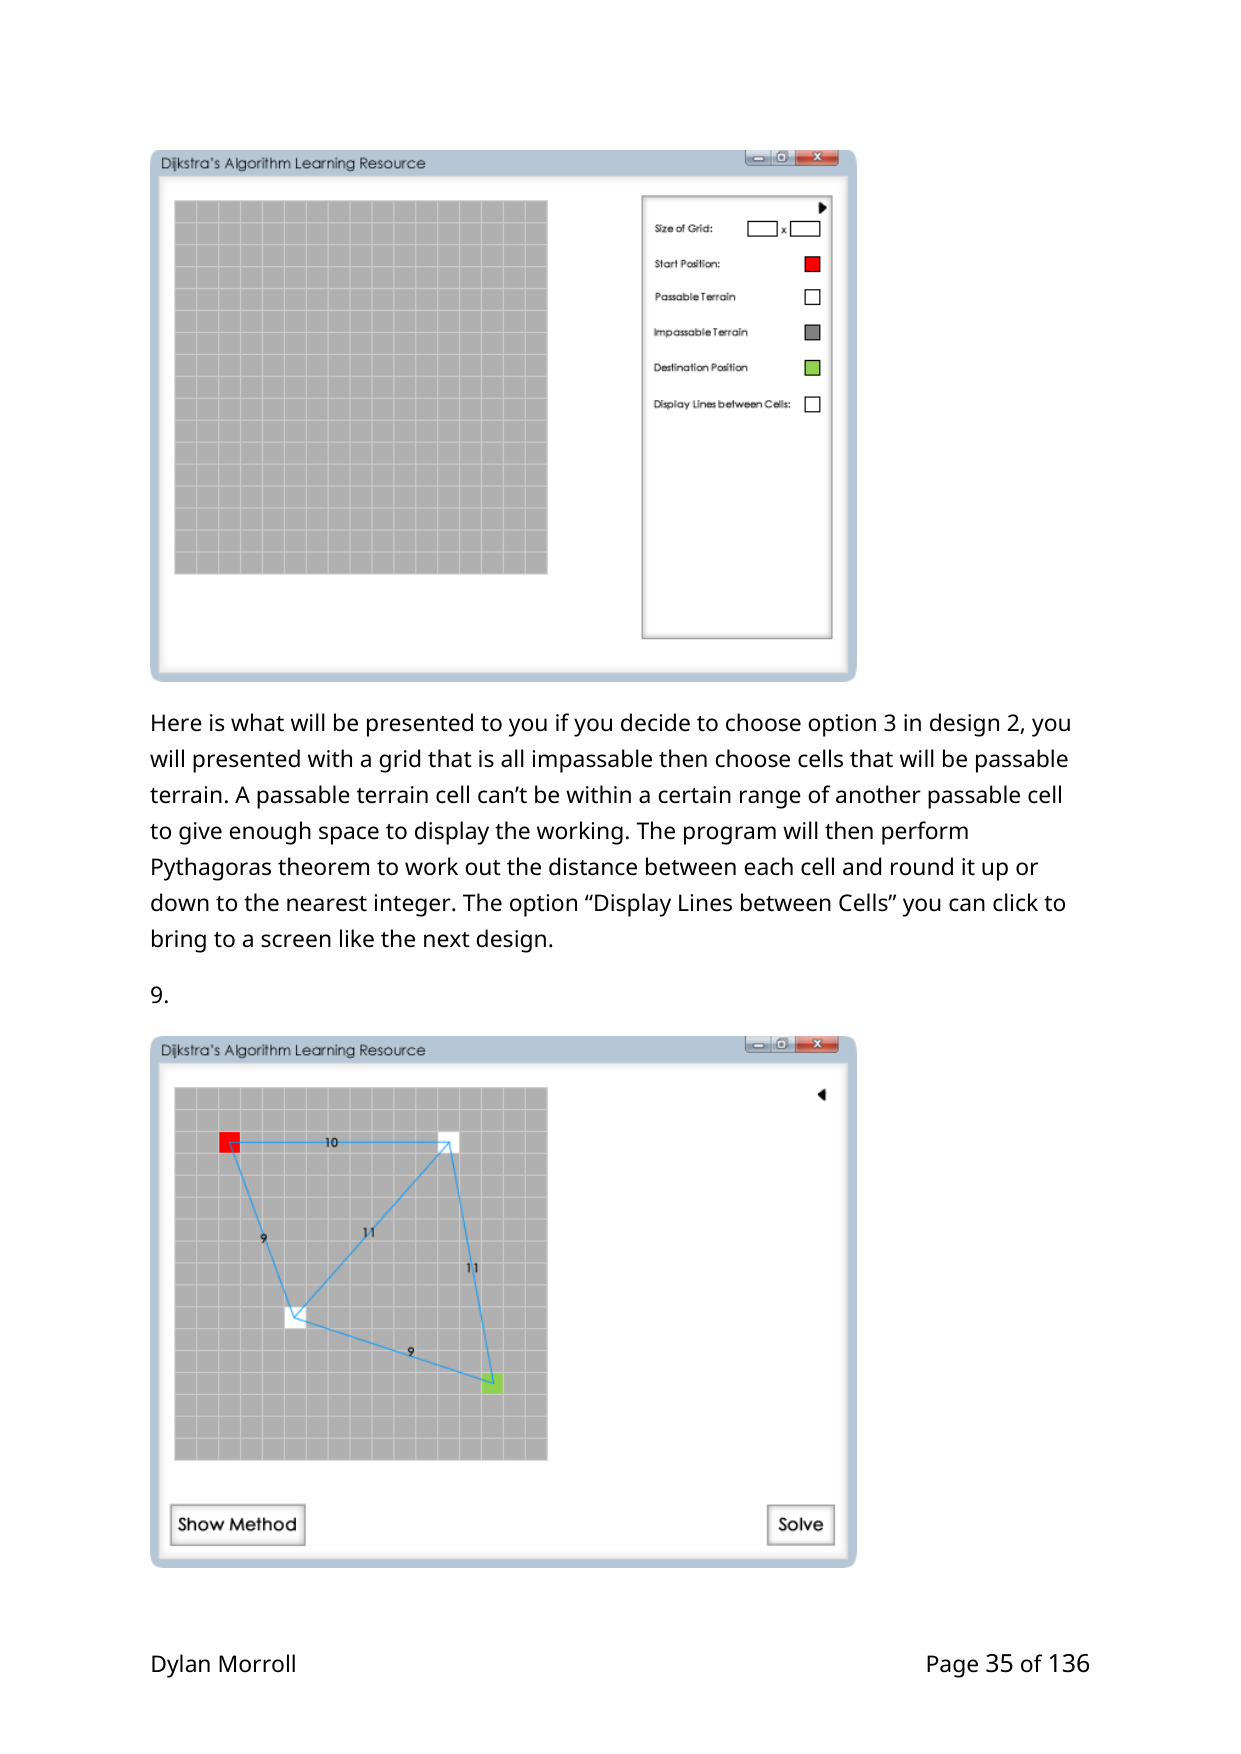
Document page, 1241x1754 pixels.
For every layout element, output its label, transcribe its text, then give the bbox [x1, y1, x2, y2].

picture [150, 150, 857, 682]
text Here is what will be presented to you if you decide to choose option 3 in design 2, you will presented with a grid that is all impassable then choose cells that will be passable terrain. A passable terrain cell can’t be within a certain range of another passable cell to give enough space to display the working. The program will then perform Pythagoras theorem to work out the distance between each cell and round it up or down to the nearest integer. The option “Display Lines between Cells” you can click to bring to a screen like the next design. [150, 707, 1090, 954]
text 9. [150, 979, 1090, 1011]
picture [150, 1036, 857, 1568]
